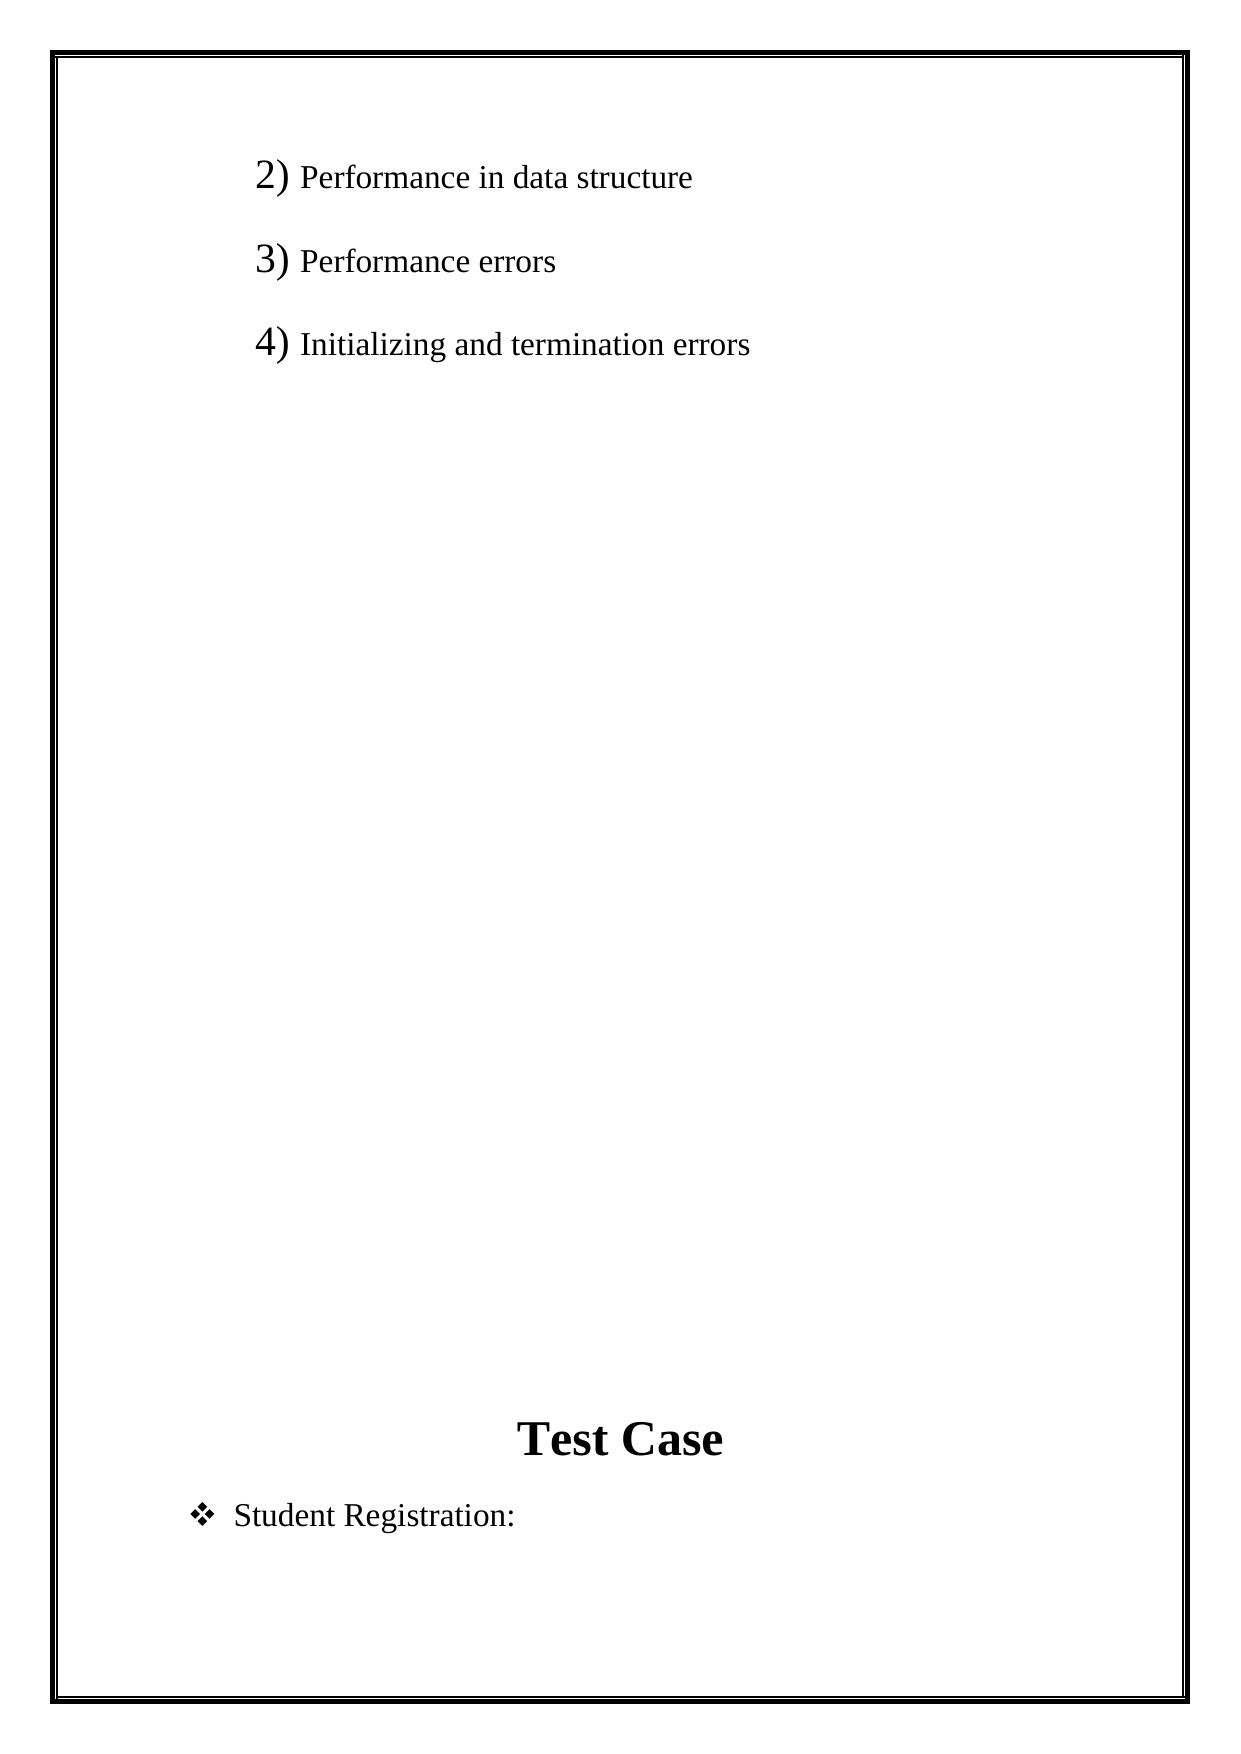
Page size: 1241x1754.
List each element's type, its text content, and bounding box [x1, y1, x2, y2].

list Performance errors [255, 233, 988, 281]
list Performance in data structure [255, 150, 988, 198]
list Initializing and termination errors [255, 316, 988, 364]
list Student Registration: [187, 1495, 1090, 1533]
text Test Case [150, 1408, 1090, 1466]
